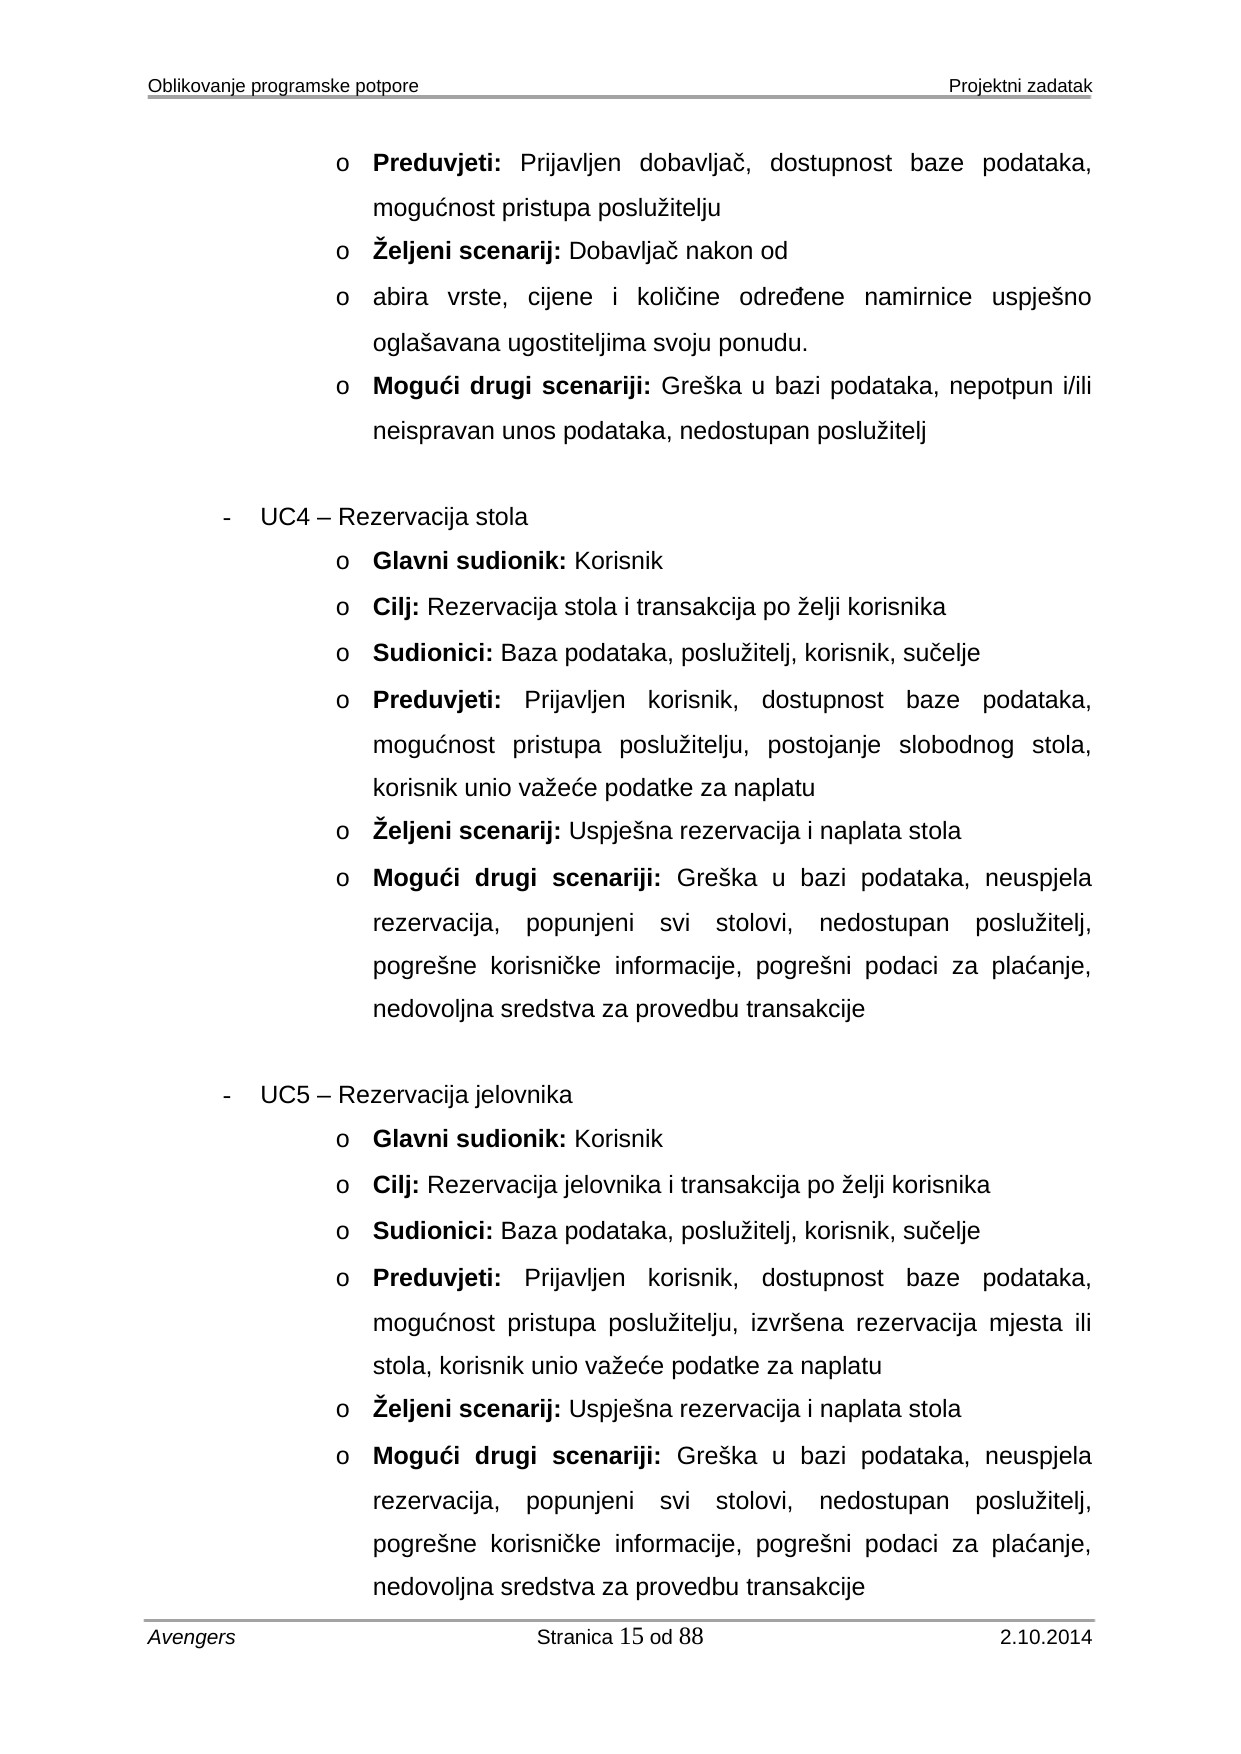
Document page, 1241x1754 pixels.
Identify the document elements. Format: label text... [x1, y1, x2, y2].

picture [147, 95, 1092, 99]
list Preduvjeti: Prijavljen korisnik, dostupnost baze podataka, mogućnost pristupa poslužitelju, izvršena rezervacija mjesta ili stola, korisnik unio važeće podatke za naplatu [335, 1263, 1093, 1380]
list Preduvjeti: Prijavljen dobavljač, dostupnost baze podataka, mogućnost pristupa poslužitelju [335, 148, 1093, 222]
list Glavni sudionik: Korisnik [335, 1124, 1093, 1154]
list Cilj: Rezervacija jelovnika i transakcija po želji korisnika [335, 1170, 1093, 1201]
list abira vrste, cijene i količine određene namirnice uspješno oglašavana ugostiteljima svoju ponudu. [335, 282, 1093, 356]
list Glavni sudionik: Korisnik [335, 546, 1093, 577]
list Željeni scenarij: Uspješna rezervacija i naplata stola [335, 1394, 1093, 1425]
list Mogući drugi scenariji: Greška u bazi podataka, nepotpun i/ili neispravan unos podataka, nedostupan poslužitelj [335, 371, 1093, 445]
list Mogući drugi scenariji: Greška u bazi podataka, neuspjela rezervacija, popunjeni svi stolovi, nedostupan poslužitelj, pogrešne korisničke informacije, pogrešni podaci za plaćanje, nedovoljna sredstva za provedbu transakcije [335, 1441, 1093, 1601]
list Sudionici: Baza podataka, poslužitelj, korisnik, sučelje [335, 638, 1093, 669]
list UC5 – Rezervacija jelovnika [223, 1080, 1093, 1109]
list Cilj: Rezervacija stola i transakcija po želji korisnika [335, 592, 1093, 623]
list Željeni scenarij: Dobavljač nakon od [335, 236, 1093, 267]
list Preduvjeti: Prijavljen korisnik, dostupnost baze podataka, mogućnost pristupa poslužitelju, postojanje slobodnog stola, korisnik unio važeće podatke za naplatu [335, 685, 1093, 802]
list Željeni scenarij: Uspješna rezervacija i naplata stola [335, 816, 1093, 847]
list UC4 – Rezervacija stola [223, 502, 1093, 531]
list Mogući drugi scenariji: Greška u bazi podataka, neuspjela rezervacija, popunjeni svi stolovi, nedostupan poslužitelj, pogrešne korisničke informacije, pogrešni podaci za plaćanje, nedovoljna sredstva za provedbu transakcije [335, 863, 1093, 1023]
list Sudionici: Baza podataka, poslužitelj, korisnik, sučelje [335, 1216, 1093, 1247]
